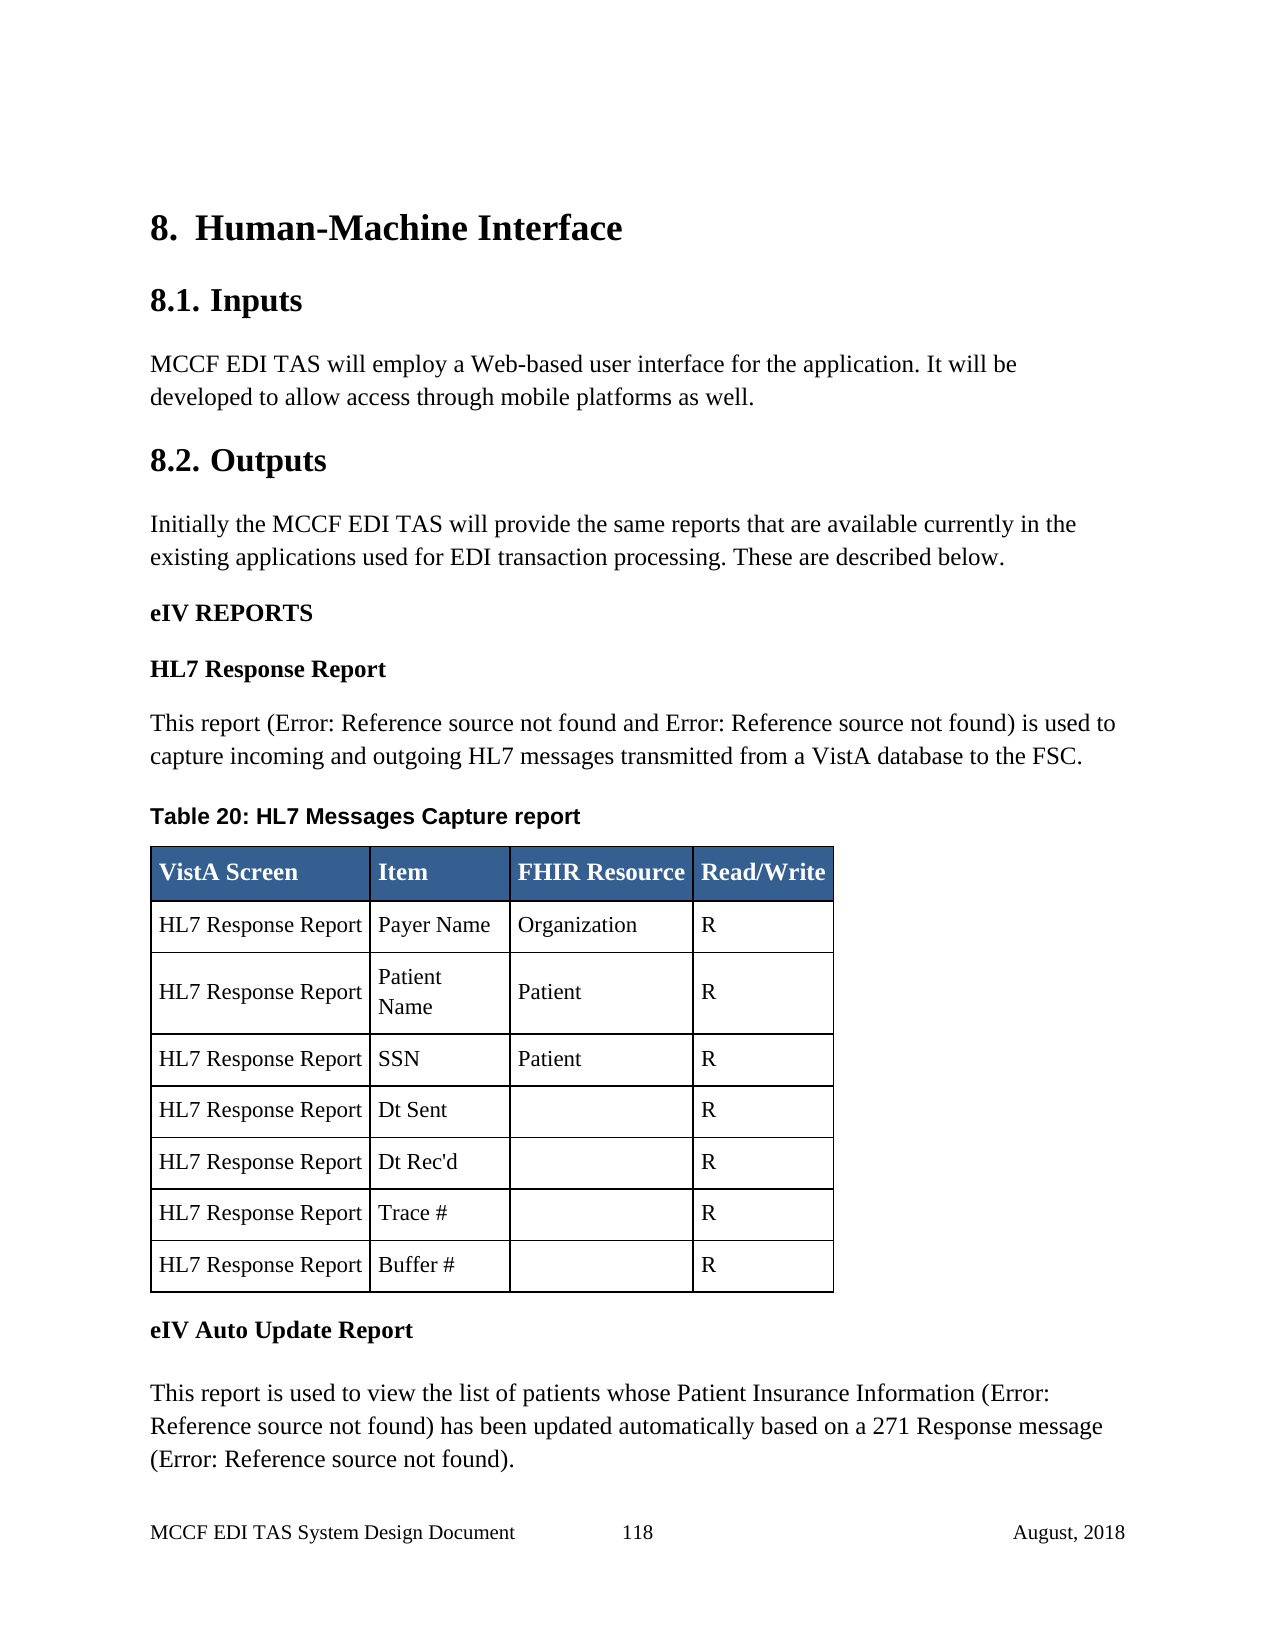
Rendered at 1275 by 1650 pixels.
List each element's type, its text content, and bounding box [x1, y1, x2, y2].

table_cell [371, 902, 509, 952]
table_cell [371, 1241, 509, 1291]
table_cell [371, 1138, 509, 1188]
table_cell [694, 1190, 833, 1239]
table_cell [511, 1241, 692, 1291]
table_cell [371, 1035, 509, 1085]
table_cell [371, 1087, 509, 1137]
text Table 20: HL7 Messages Capture report [150, 803, 1125, 829]
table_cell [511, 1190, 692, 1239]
text HL7 Response Report [150, 654, 1125, 683]
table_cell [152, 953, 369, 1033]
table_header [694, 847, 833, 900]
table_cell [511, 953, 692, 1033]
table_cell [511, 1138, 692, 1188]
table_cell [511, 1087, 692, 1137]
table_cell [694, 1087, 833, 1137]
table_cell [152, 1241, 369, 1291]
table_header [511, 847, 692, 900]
subtitle Inputs [150, 280, 1125, 318]
subtitle Outputs [150, 440, 1125, 478]
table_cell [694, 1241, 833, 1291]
text MCCF EDI TAS will employ a Web-based user interface for the application. It will be developed to allow access through mobile platforms as well. [150, 349, 1125, 411]
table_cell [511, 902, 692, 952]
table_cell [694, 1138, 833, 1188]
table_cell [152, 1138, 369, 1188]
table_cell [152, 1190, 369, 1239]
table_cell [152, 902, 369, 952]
text eIV REPORTS [150, 598, 1125, 627]
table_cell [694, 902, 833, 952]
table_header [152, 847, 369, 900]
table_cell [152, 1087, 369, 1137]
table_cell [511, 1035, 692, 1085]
text eIV Auto Update Report [150, 1316, 1125, 1344]
subtitle Human-Machine Interface [150, 205, 1125, 248]
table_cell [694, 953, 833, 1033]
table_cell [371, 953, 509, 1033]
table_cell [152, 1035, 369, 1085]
text Initially the MCCF EDI TAS will provide the same reports that are available currently in the existing applications used for EDI transaction processing. These are described below. [150, 509, 1125, 571]
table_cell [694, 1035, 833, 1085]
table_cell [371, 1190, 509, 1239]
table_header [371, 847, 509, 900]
